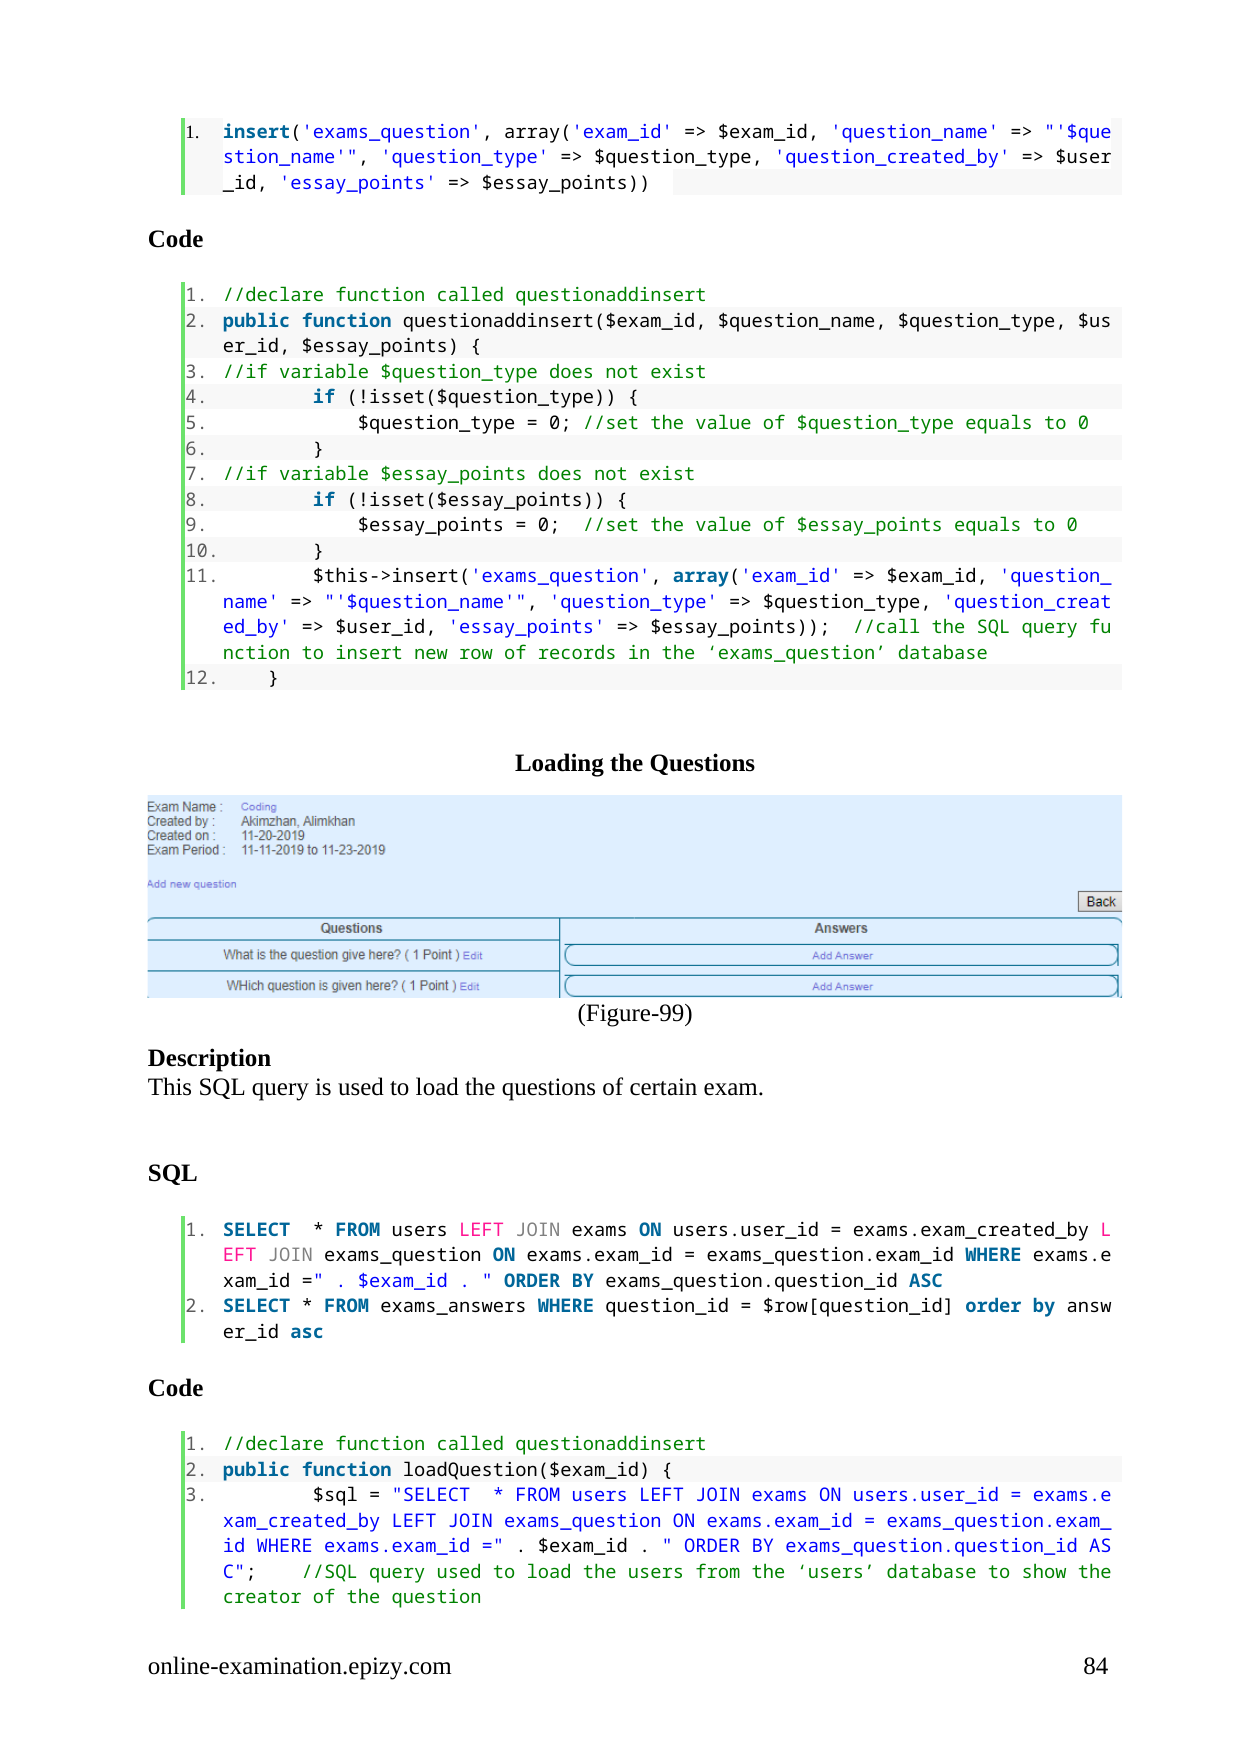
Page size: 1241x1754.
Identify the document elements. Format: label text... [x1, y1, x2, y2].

text Loading the Questions [148, 748, 1122, 777]
text (Figure-99) [148, 998, 1122, 1026]
list $this->insert('exams_question', array('exam_id' => $exam_id, 'question_name' => "'$question_name'", 'question_type' => $question_type, 'question_created_by' => $user_id, 'essay_points' => $essay_points)); //call the SQL query function to insert new row of records in the ‘exams_question’ database [185, 562, 1122, 664]
list Description [148, 1043, 1097, 1072]
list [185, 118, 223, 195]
list Code [148, 224, 1097, 253]
list SELECT * FROM exams_answers WHERE question_id = $row[question_id] order by answer_id asc [185, 1292, 1122, 1343]
list This SQL query is used to load the questions of certain exam. [148, 1072, 1097, 1101]
list //if variable $essay_points does not exist [185, 460, 1122, 486]
list insert('exams_question', array('exam_id' => $exam_id, 'question_name' => "'$question_name'", 'question_type' => $question_type, 'question_created_by' => $user_id, 'essay_points' => $essay_points)) [673, 118, 1122, 195]
list if (!isset($essay_points)) { [185, 486, 1122, 511]
list if (!isset($question_type)) { [185, 384, 1122, 409]
list } [185, 537, 1122, 562]
list } [185, 435, 1122, 460]
list Code [148, 1373, 1097, 1401]
list //declare function called questionaddinsert [185, 282, 1122, 307]
list $question_type = 0; //set the value of $question_type equals to 0 [185, 409, 1122, 435]
list SQL [148, 1158, 1097, 1187]
list $essay_points = 0; //set the value of $essay_points equals to 0 [185, 511, 1122, 537]
picture [147, 795, 1123, 998]
list public function loadQuestion($exam_id) { [185, 1456, 1122, 1482]
list } [185, 664, 1122, 690]
list SELECT * FROM users LEFT JOIN exams ON users.user_id = exams.exam_created_by LEFT JOIN exams_question ON exams.exam_id = exams_question.exam_id WHERE exams.exam_id =" . $exam_id . " ORDER BY exams_question.question_id ASC [185, 1216, 1122, 1292]
list $sql = "SELECT * FROM users LEFT JOIN exams ON users.user_id = exams.exam_created_by LEFT JOIN exams_question ON exams.exam_id = exams_question.exam_id WHERE exams.exam_id =" . $exam_id . " ORDER BY exams_question.question_id ASC"; //SQL query used to load the users from the ‘users’ database to show the creator of the question [185, 1482, 1122, 1609]
list //declare function called questionaddinsert [185, 1431, 1122, 1456]
list public function questionaddinsert($exam_id, $question_name, $question_type, $user_id, $essay_points) { [185, 307, 1122, 358]
list //if variable $question_type does not exist [185, 358, 1122, 384]
